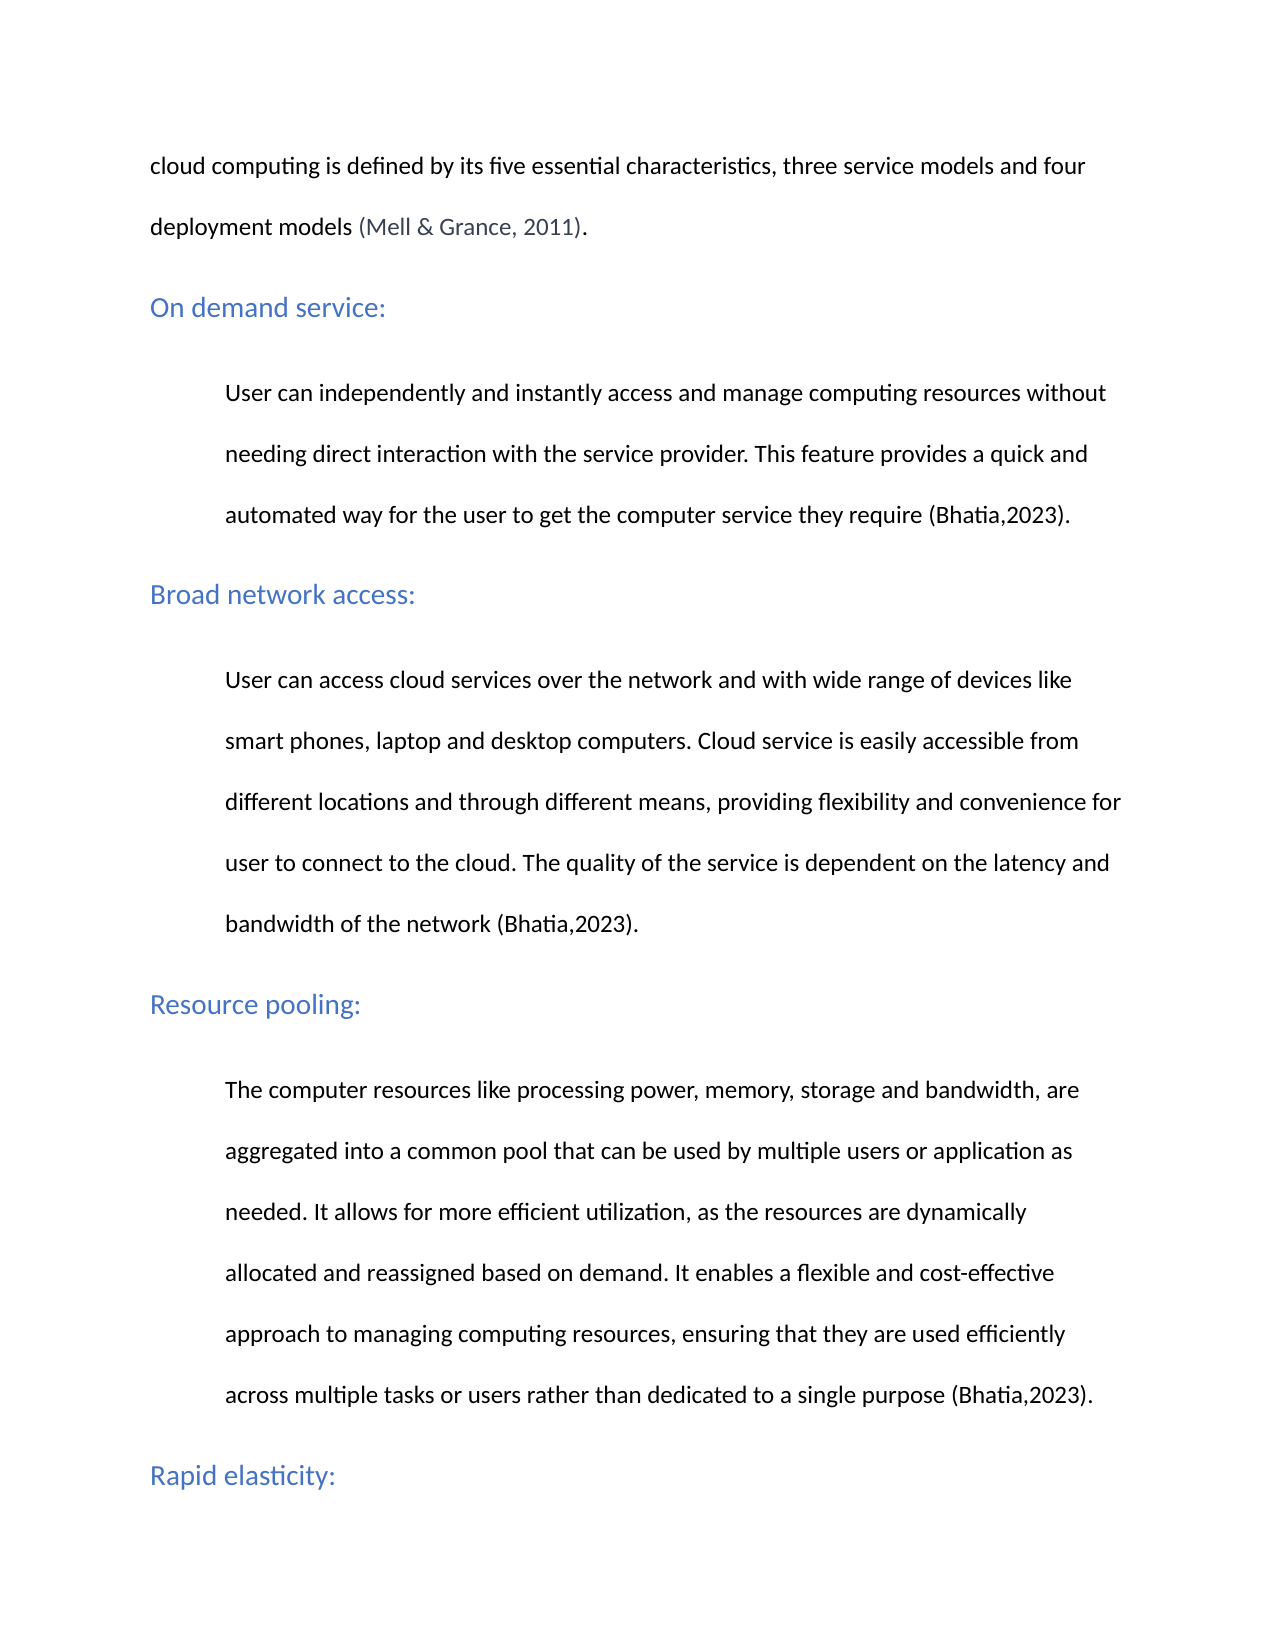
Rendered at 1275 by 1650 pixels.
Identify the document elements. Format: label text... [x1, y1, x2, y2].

text Rapid elasticity: [150, 1457, 1125, 1493]
text The computer resources like processing power, memory, storage and bandwidth, are aggregated into a common pool that can be used by multiple users or application as needed. It allows for more efficient utilization, as the resources are dynamically allocated and reassigned based on demand. It enables a flexible and cost-effective approach to managing computing resources, ensuring that they are used efficiently across multiple tasks or users rather than dedicated to a single purpose (Bhatia,2023). [225, 1074, 1125, 1410]
text Resource pooling: [150, 986, 1125, 1022]
text Broad network access: [150, 576, 1125, 612]
text User can independently and instantly access and manage computing resources without needing direct interaction with the service provider. This feature provides a quick and automated way for the user to get the computer service they require (Bhatia,2023). [225, 377, 1125, 529]
text User can access cloud services over the network and with wide range of devices like smart phones, laptop and desktop computers. Cloud service is easily accessible from different locations and through different means, providing flexibility and convenience for user to connect to the cloud. The quality of the service is dependent on the latency and bandwidth of the network (Bhatia,2023). [225, 664, 1125, 939]
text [150, 150, 1125, 242]
text On demand service: [150, 289, 1125, 324]
